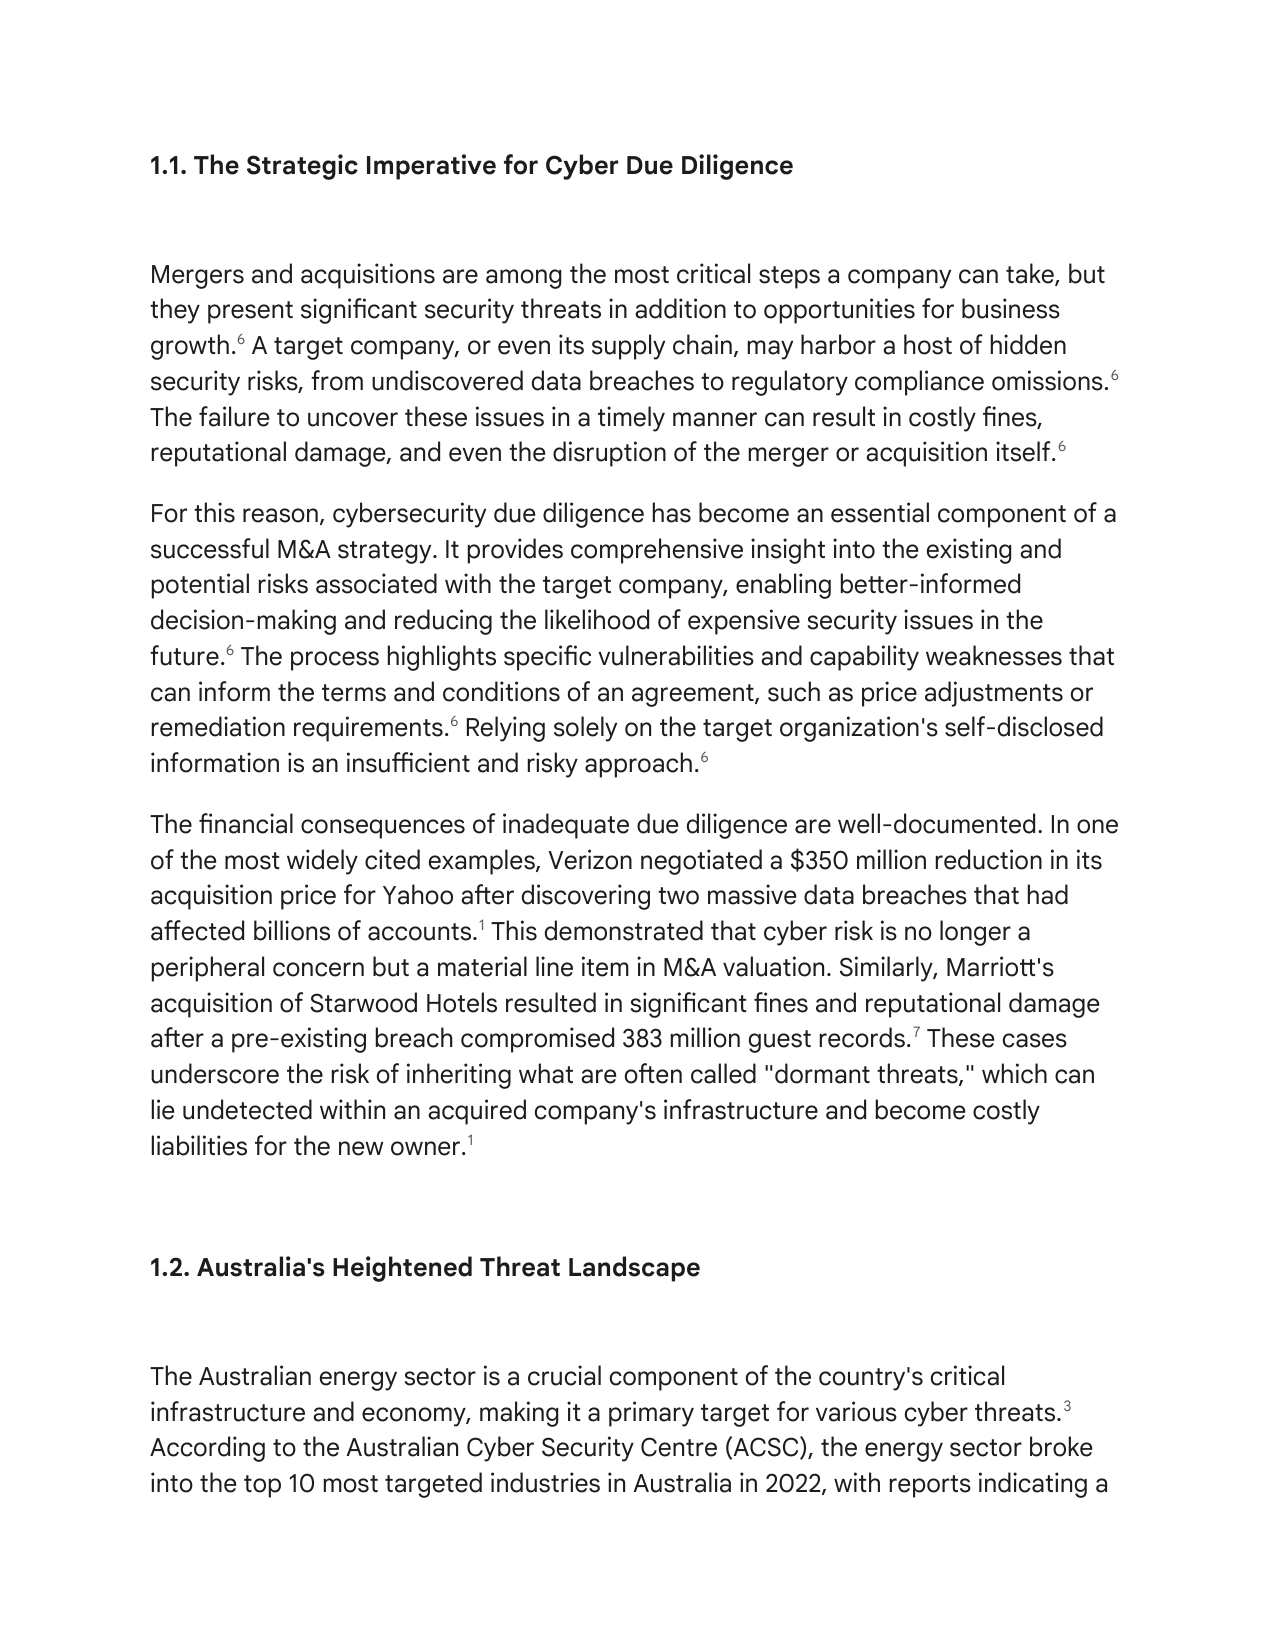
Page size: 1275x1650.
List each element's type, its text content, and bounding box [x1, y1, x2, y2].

text Mergers and acquisitions are among the most critical steps a company can take, but they present significant security threats in addition to opportunities for business growth.6 A target company, or even its supply chain, may harbor a host of hidden security risks, from undiscovered data breaches to regulatory compliance omissions.6 The failure to uncover these issues in a timely manner can result in costly fines, reputational damage, and even the disruption of the merger or acquisition itself.6 [150, 259, 1125, 469]
subtitle 1.1. The Strategic Imperative for Cyber Due Diligence [150, 150, 1125, 181]
text The financial consequences of inadequate due diligence are well-documented. In one of the most widely cited examples, Verizon negotiated a $350 million reduction in its acquisition price for Yahoo after discovering two massive data breaches that had affected billions of accounts.1 This demonstrated that cyber risk is no longer a peripheral concern but a material line item in M&A valuation. Similarly, Marriott's acquisition of Starwood Hotels resulted in significant fines and reputational damage after a pre-existing breach compromised 383 million guest records.7 These cases underscore the risk of inheriting what are often called "dormant threats," which can lie undetected within an acquired company's infrastructure and become costly liabilities for the new owner.1 [150, 809, 1125, 1162]
text For this reason, cybersecurity due diligence has become an essential component of a successful M&A strategy. It provides comprehensive insight into the existing and potential risks associated with the target company, enabling better-informed decision-making and reducing the likelihood of expensive security issues in the future.6 The process highlights specific vulnerabilities and capability weaknesses that can inform the terms and conditions of an agreement, such as price adjustments or remediation requirements.6 Relying solely on the target organization's self-disclosed information is an insufficient and risky approach.6 [150, 498, 1125, 780]
subtitle 1.2. Australia's Heightened Threat Landscape [150, 1252, 1125, 1283]
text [150, 1361, 1125, 1500]
